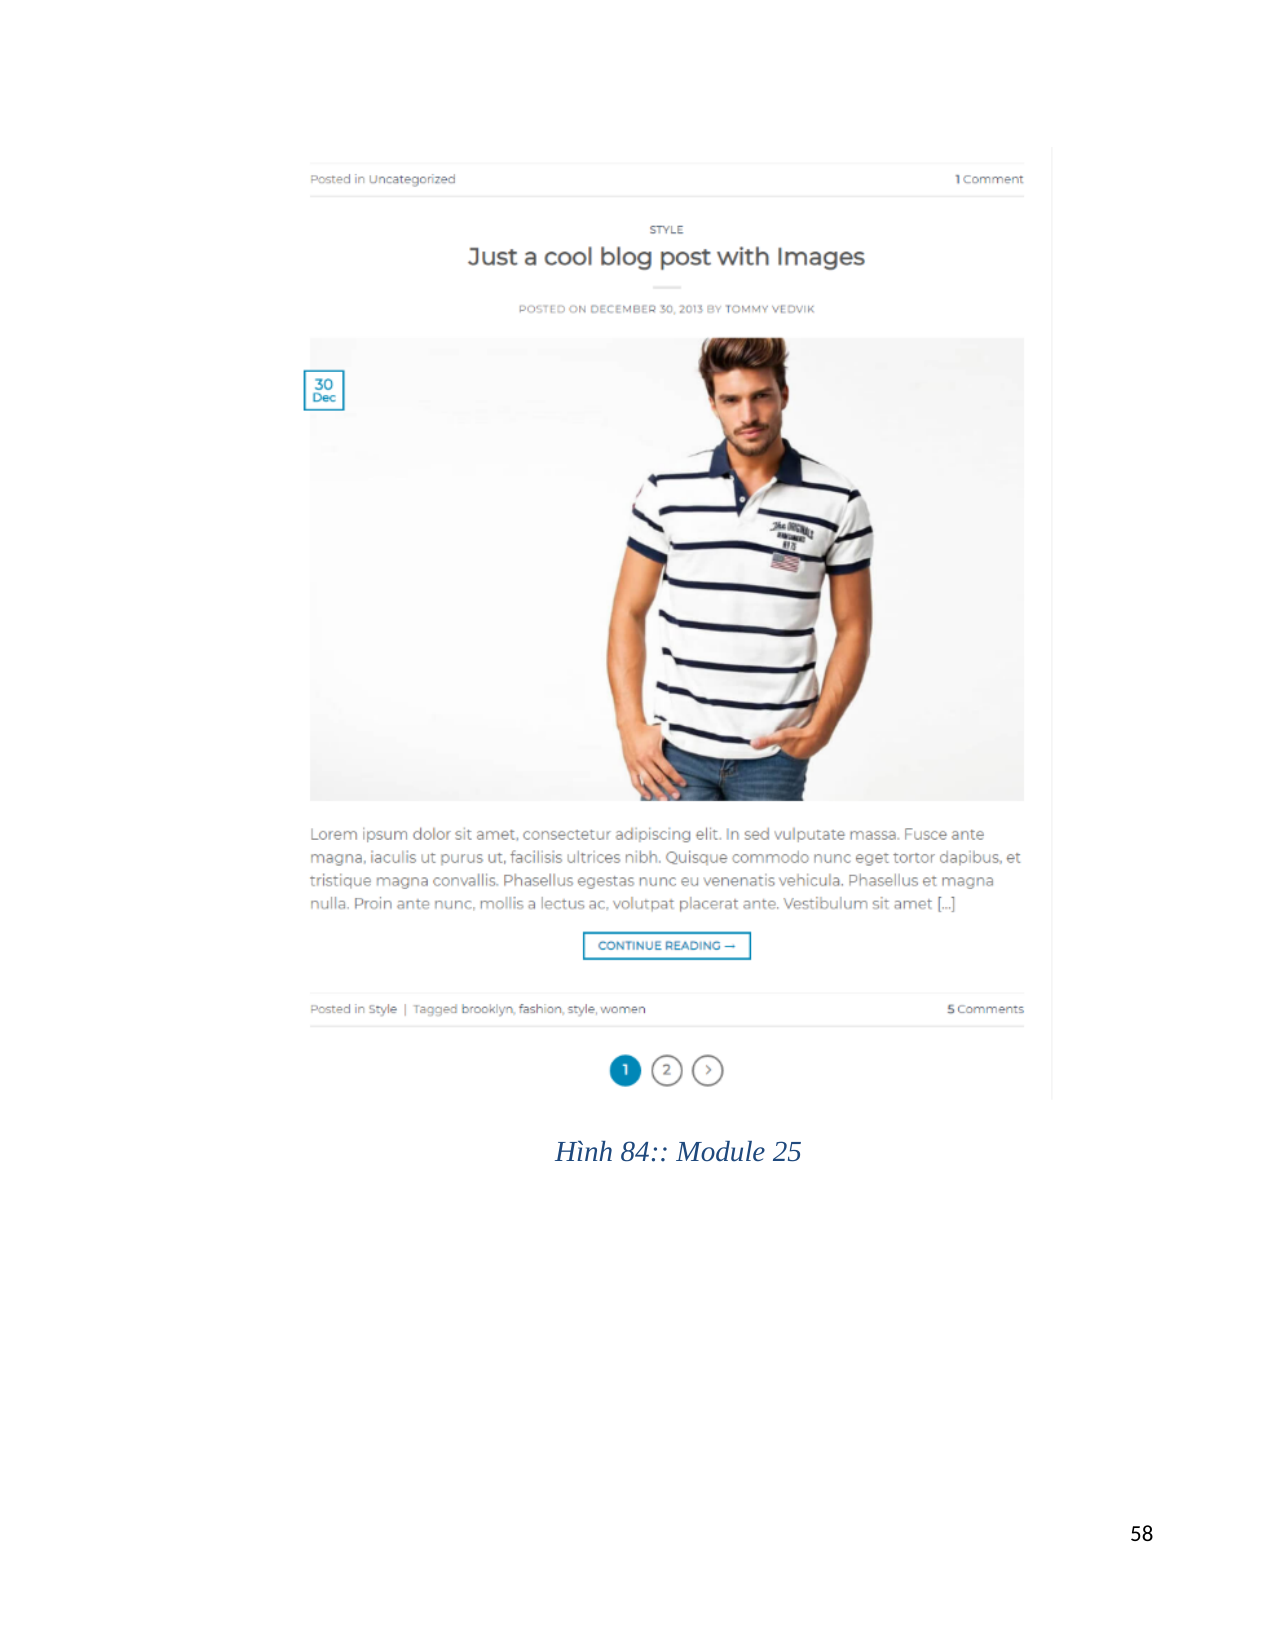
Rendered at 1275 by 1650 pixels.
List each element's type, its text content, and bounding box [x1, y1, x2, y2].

text Hình 84:: Module 25 [206, 1134, 1153, 1167]
picture [243, 147, 1191, 1105]
